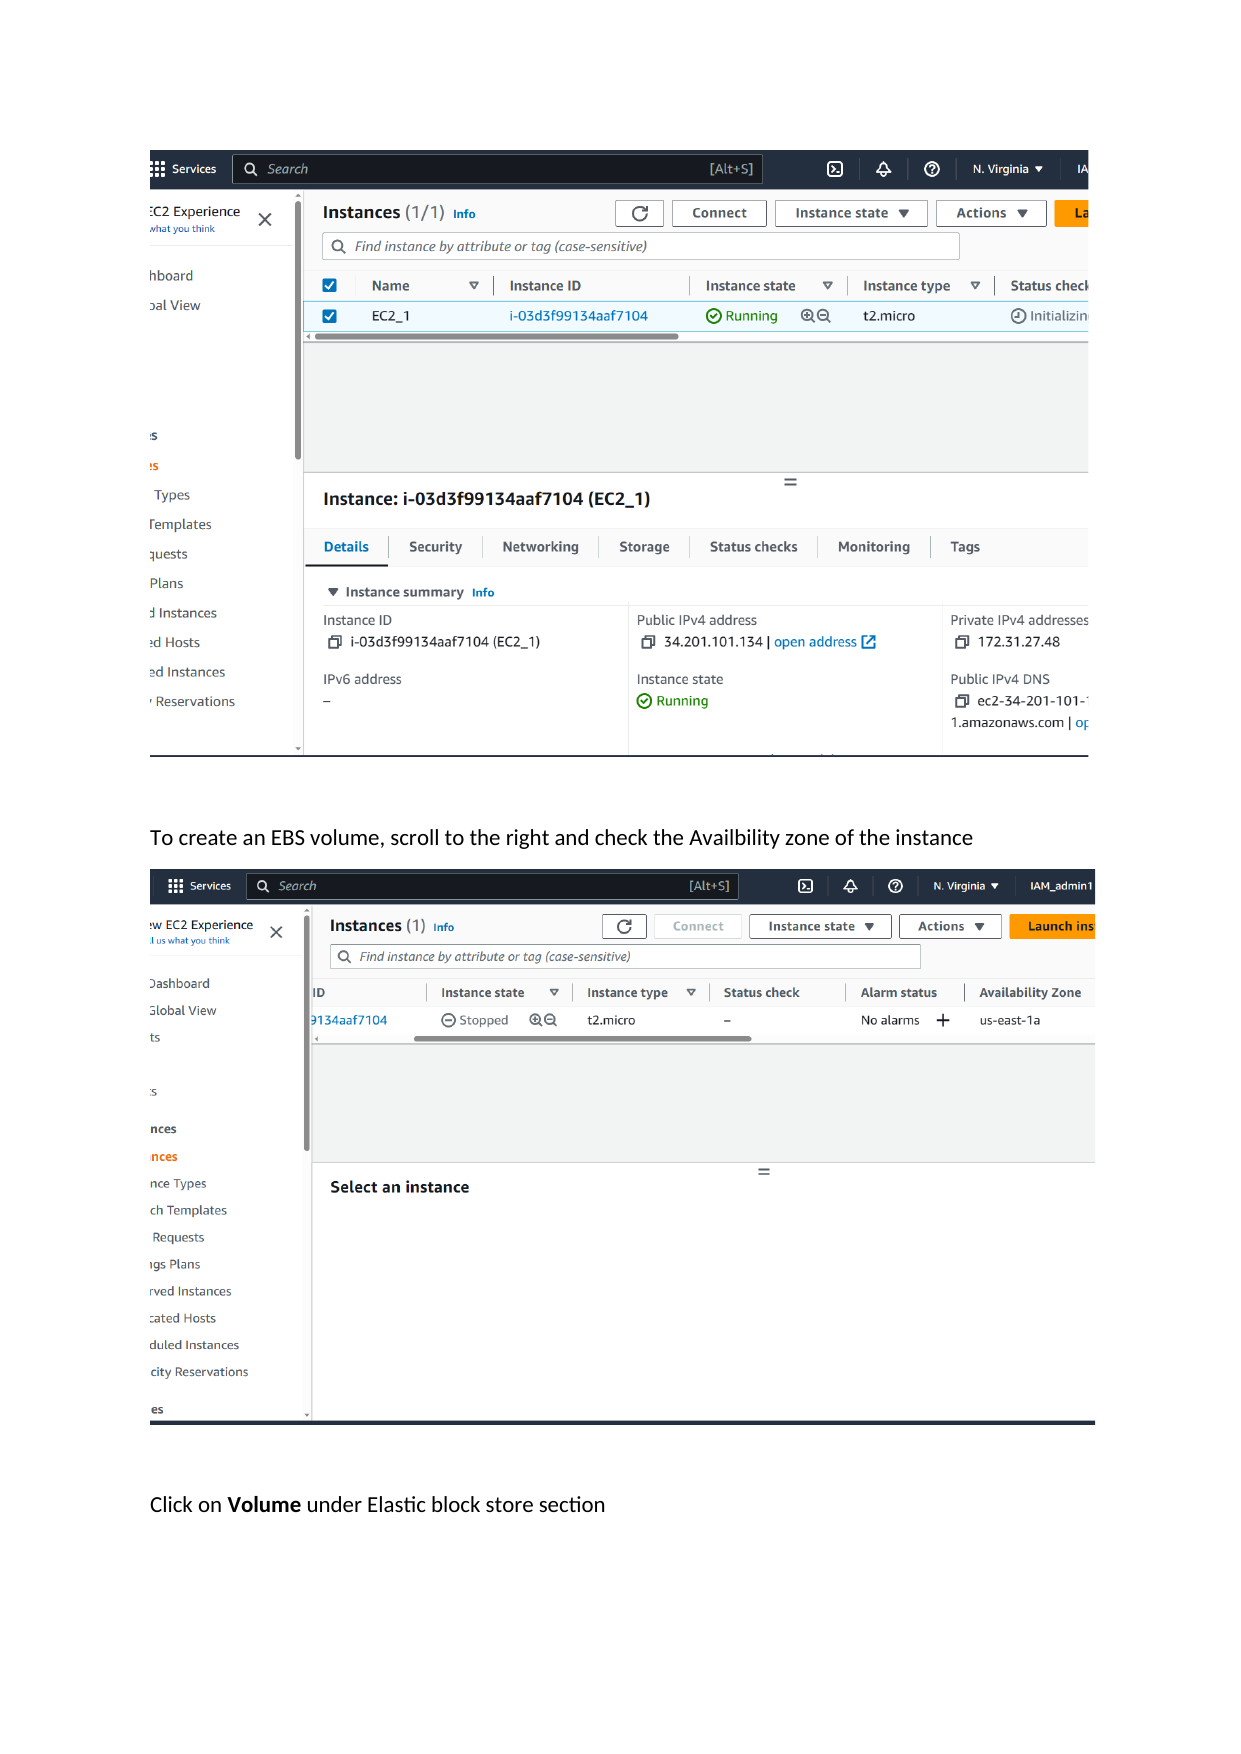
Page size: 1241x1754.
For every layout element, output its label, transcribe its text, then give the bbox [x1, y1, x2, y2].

picture [150, 869, 1096, 1425]
text To create an EBS volume, scroll to the right and check the Availbility zone of the instance [150, 823, 1090, 851]
picture [150, 150, 1089, 757]
text Click on Volume under Elastic block store section [150, 1490, 1090, 1518]
